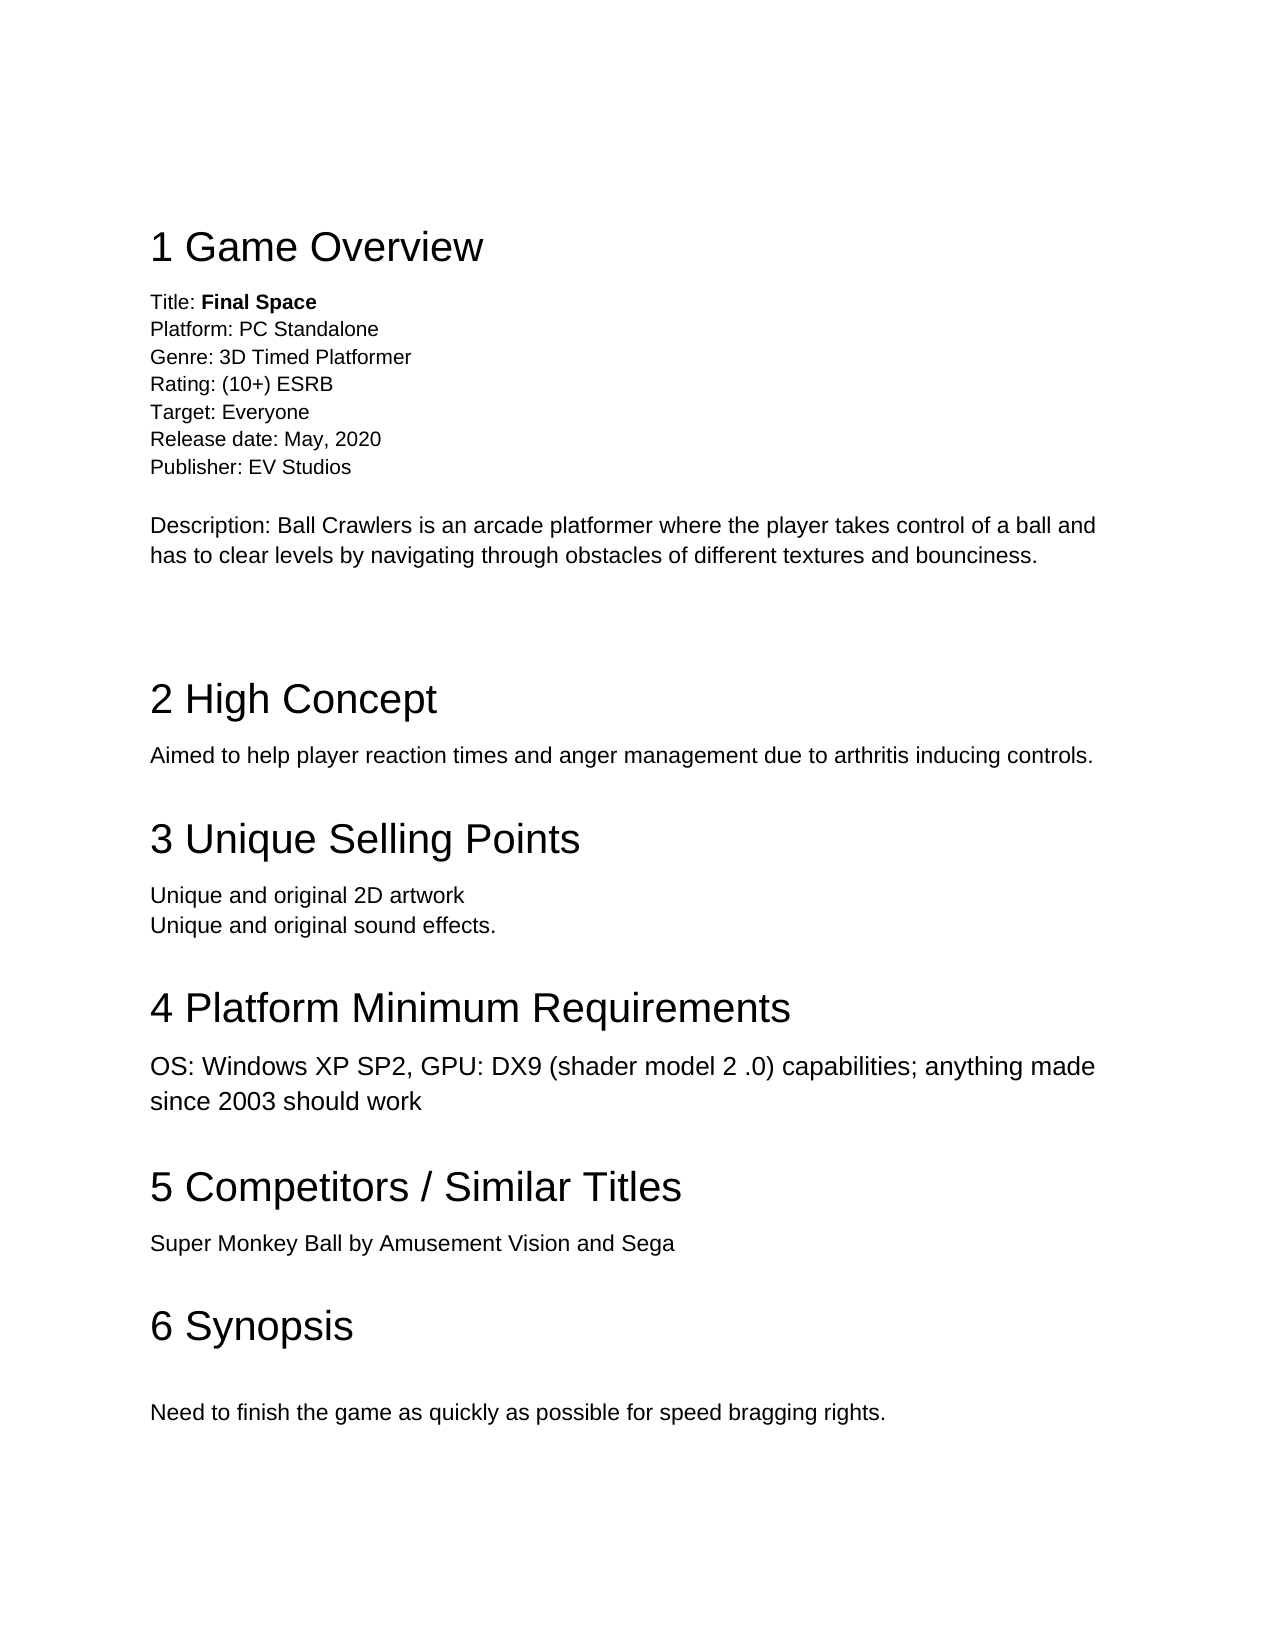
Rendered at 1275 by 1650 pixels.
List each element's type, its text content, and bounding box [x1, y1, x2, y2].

text Description: Ball Crawlers is an arcade platformer where the player takes control of a ball and has to clear levels by navigating through obstacles of different textures and bounciness. [150, 512, 1125, 569]
subtitle 1 Game Overview [150, 222, 1125, 270]
text Genre: 3D Timed Platformer [150, 344, 1125, 368]
subtitle 5 Competitors / Similar Titles [150, 1162, 1125, 1210]
text OS: Windows XP SP2, GPU: DX9 (shader model 2 .0) capabilities; anything made since 2003 should work [150, 1051, 1125, 1116]
text Unique and original sound effects. [150, 912, 1125, 938]
text Need to finish the game as quickly as possible for speed bragging rights. [150, 1399, 1125, 1426]
subtitle 3 Unique Selling Points [150, 814, 1125, 862]
text Aimed to help player reaction times and anger management due to arthritis inducing controls. [150, 742, 1125, 769]
text Super Monkey Ball by Amusement Vision and Sega [150, 1229, 1125, 1256]
subtitle 6 Synopsis [150, 1301, 1125, 1349]
text Title: Final Space [150, 289, 1125, 313]
text Platform: PC Standalone [150, 317, 1125, 341]
text Unique and original 2D artwork [150, 882, 1125, 908]
text Target: Everyone [150, 399, 1125, 423]
text Publisher: EV Studios [150, 454, 1125, 478]
text Rating: (10+) ESRB [150, 372, 1125, 396]
subtitle 2 High Concept [150, 675, 1125, 723]
subtitle 4 Platform Minimum Requirements [150, 984, 1125, 1032]
text Release date: May, 2020 [150, 427, 1125, 451]
